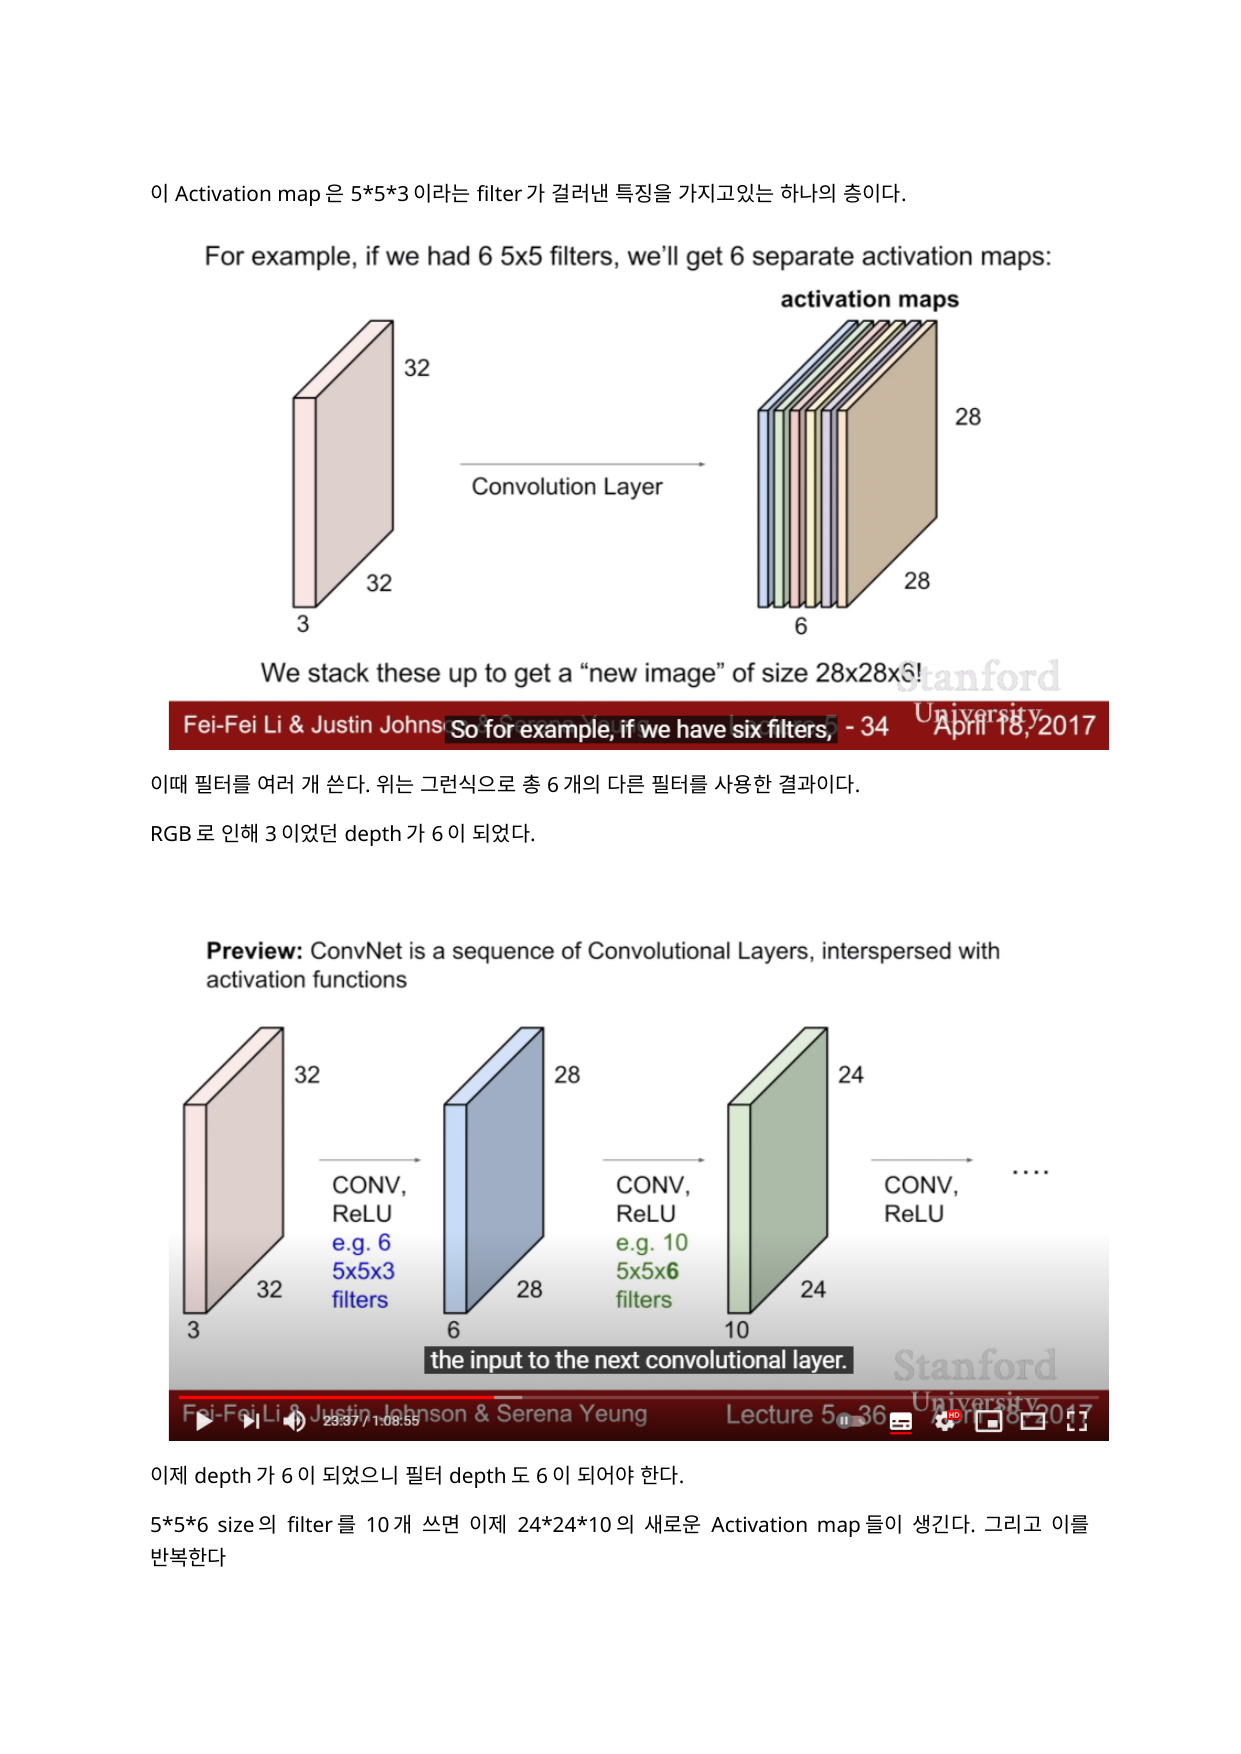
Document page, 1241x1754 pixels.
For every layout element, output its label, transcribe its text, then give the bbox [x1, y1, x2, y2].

text RGB로 인해 3이었던 depth가 6이 되었다. [150, 818, 1090, 848]
text 5*5*6 size의 filter를 10개 쓰면 이제 24*24*10의 새로운 Activation map들이 생긴다. 그리고 이를 반복한다 [150, 1509, 1090, 1572]
text 이 Activation map은 5*5*3이라는 filter가 걸러낸 특징을 가지고있는 하나의 층이다. [150, 177, 1090, 207]
text 이제 depth가 6이 되었으니 필터 depth도 6이 되어야 한다. [150, 1459, 1090, 1490]
text 이때 필터를 여러 개 쓴다. 위는 그런식으로 총 6개의 다른 필터를 사용한 결과이다. [150, 768, 1090, 799]
